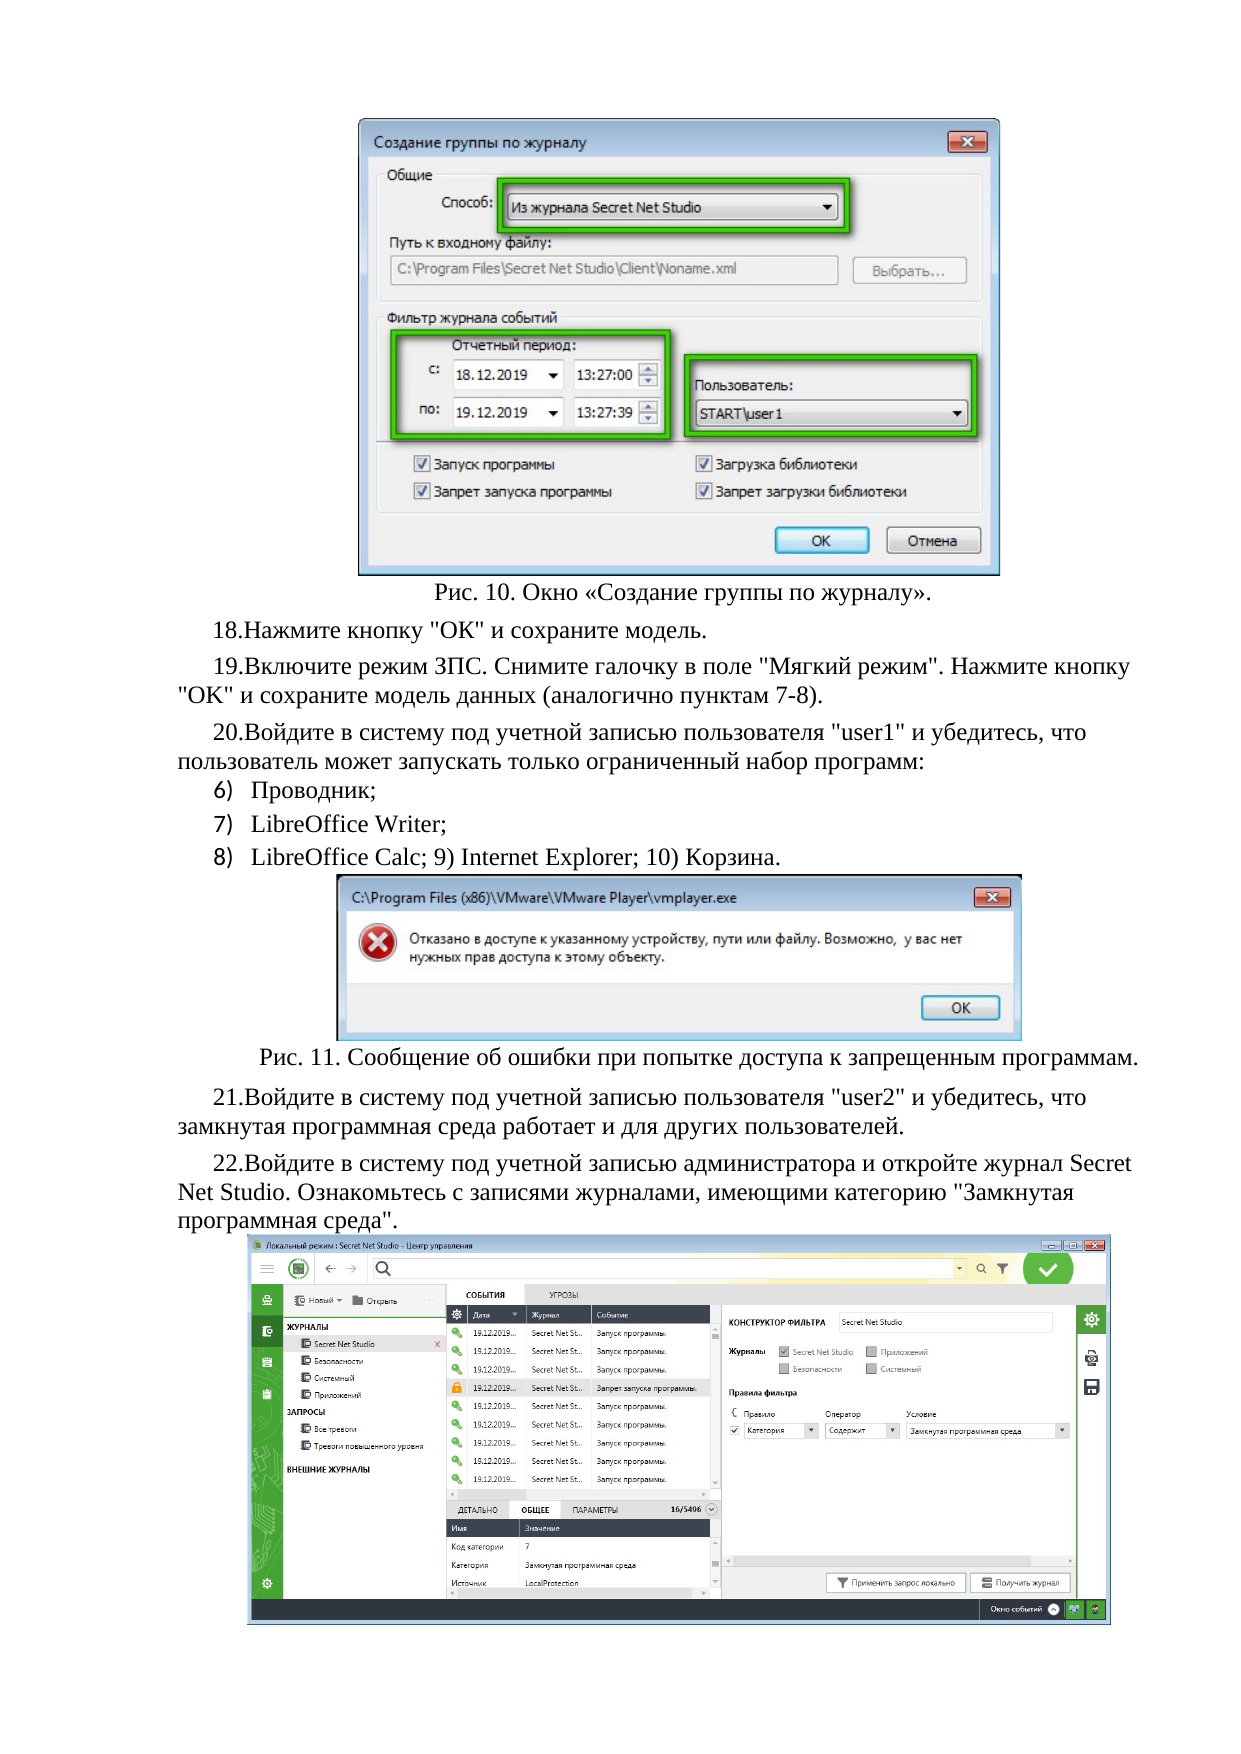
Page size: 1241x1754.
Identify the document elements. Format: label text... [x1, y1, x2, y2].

text 22.Войдите в систему под учетной записью администратора и откройте журнал Secret Net Studio. Ознакомьтесь с записями журналами, имеющими категорию "Замкнутая программная среда". [177, 1148, 1152, 1234]
picture [358, 118, 1001, 576]
text 20.Войдите в систему под учетной записью пользователя "user1" и убедитесь, что пользователь может запускать только ограниченный набор программ: [177, 717, 1152, 775]
text 21.Войдите в систему под учетной записью пользователя "user2" и убедитесь, что замкнутая программная среда работает и для других пользователей. [177, 1082, 1152, 1139]
list LibreOffice Writer; [213, 808, 1152, 838]
list Проводник; [213, 775, 1152, 805]
text 18.Нажмите кнопку "ОК" и сохраните модель. [212, 615, 1152, 644]
text Рис. 11. Сообщение об ошибки при попытке доступа к запрещенным программам. [259, 1042, 1152, 1071]
text Рис. 10. Окно «Создание группы по журналу». [214, 577, 1151, 606]
list LibreOffice Calc; 9) Internet Explorer; 10) Корзина. [213, 841, 1152, 872]
picture [247, 1234, 1111, 1625]
picture [336, 874, 1022, 1041]
text 19.Включите режим ЗПС. Снимите галочку в поле "Мягкий режим". Нажмите кнопку "OK" и сохраните модель данных (аналогично пунктам 7-8). [177, 651, 1152, 709]
